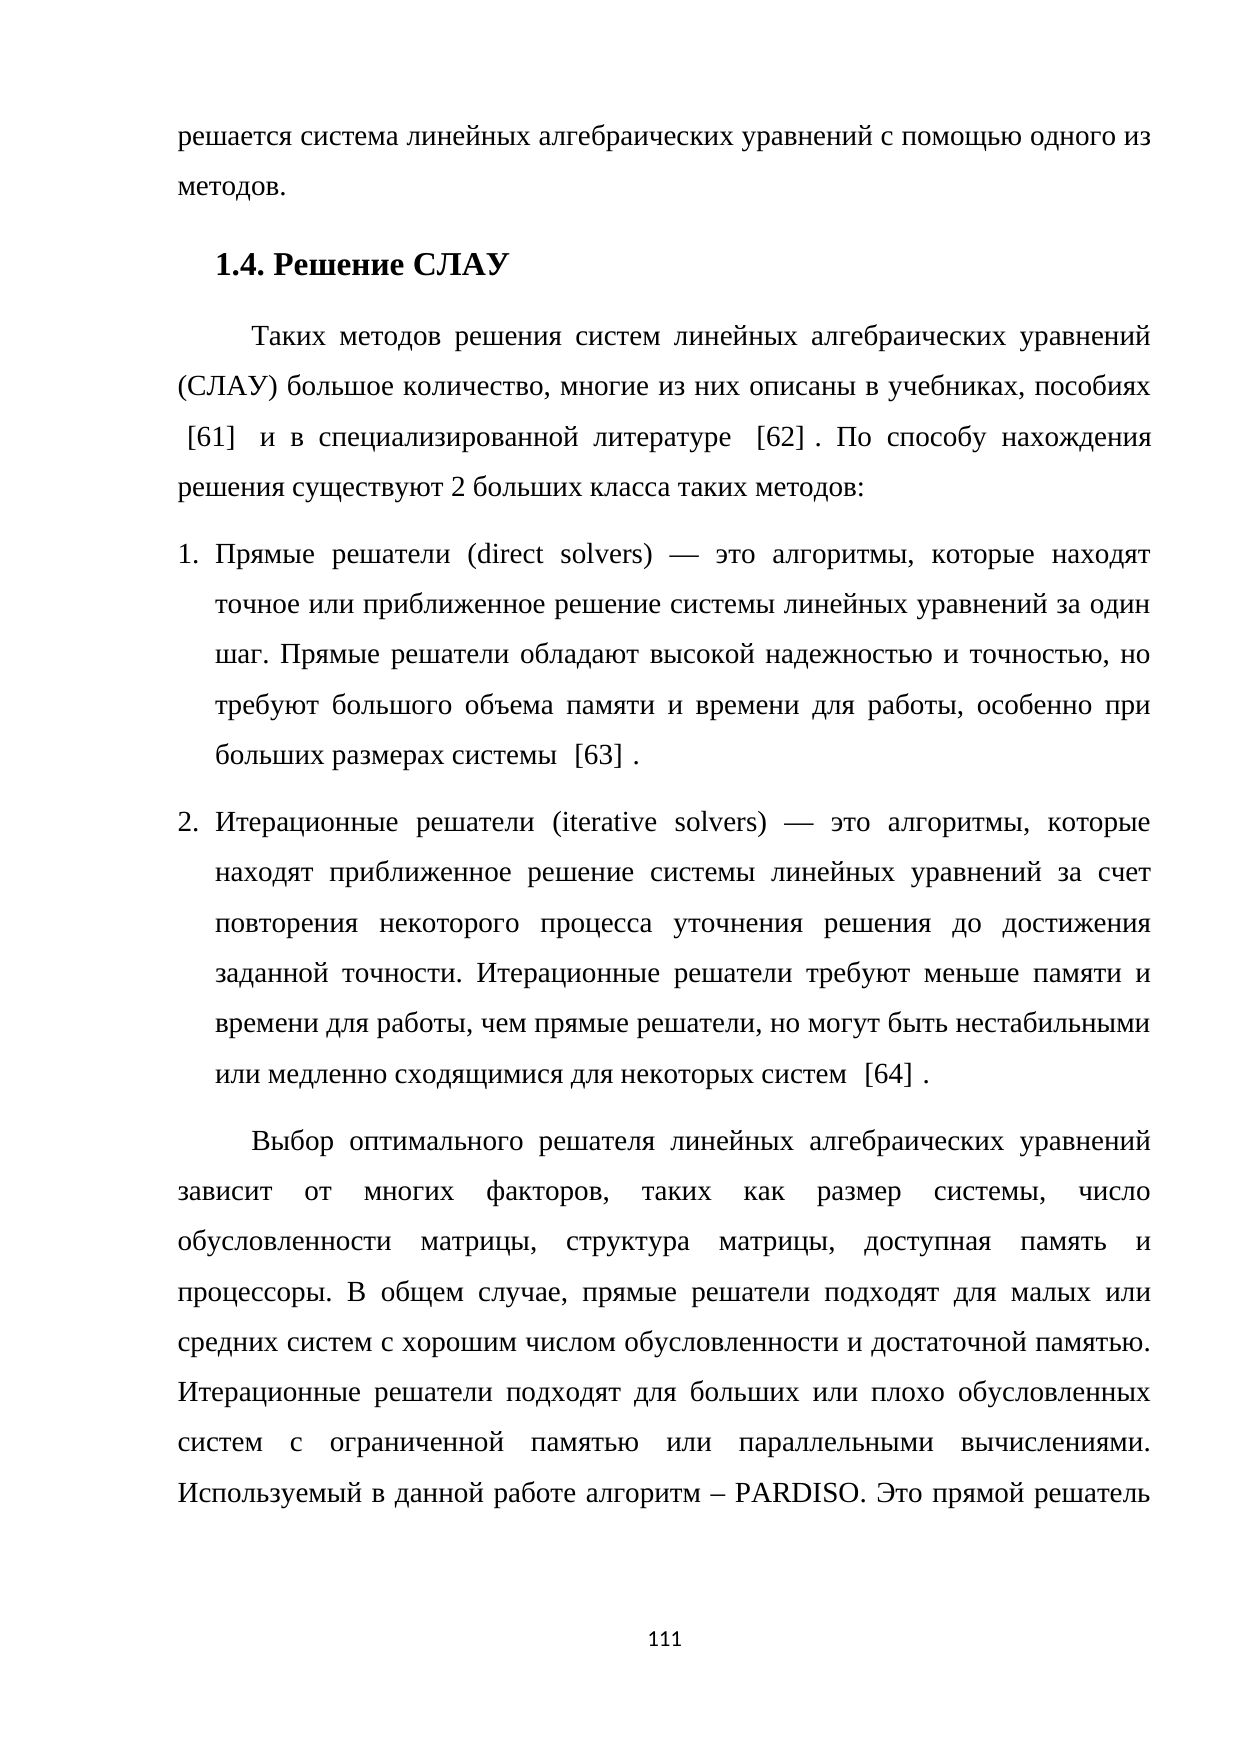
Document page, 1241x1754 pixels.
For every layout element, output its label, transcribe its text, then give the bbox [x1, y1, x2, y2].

text Таких методов решения систем линейных алгебраических уравнений (СЛАУ) большое количество, многие из них описаны в учебниках, пособиях и в специализированной литературе . По способу нахождения решения существуют 2 больших класса таких методов: [177, 318, 1152, 502]
list Итерационные решатели (iterative solvers) — это алгоритмы, которые находят приближенное решение системы линейных уравнений за счет повторения некоторого процесса уточнения решения до достижения заданной точности. Итерационные решатели требуют меньше памяти и времени для работы, чем прямые решатели, но могут быть нестабильными или медленно сходящимися для некоторых систем . [177, 804, 1152, 1089]
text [177, 1123, 1152, 1508]
list Прямые решатели (direct solvers) — это алгоритмы, которые находят точное или приближенное решение системы линейных уравнений за один шаг. Прямые решатели обладают высокой надежностью и точностью, но требуют большого объема памяти и времени для работы, особенно при больших размерах системы . [177, 536, 1152, 771]
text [177, 118, 1152, 202]
text Решение СЛАУ [215, 244, 1152, 282]
